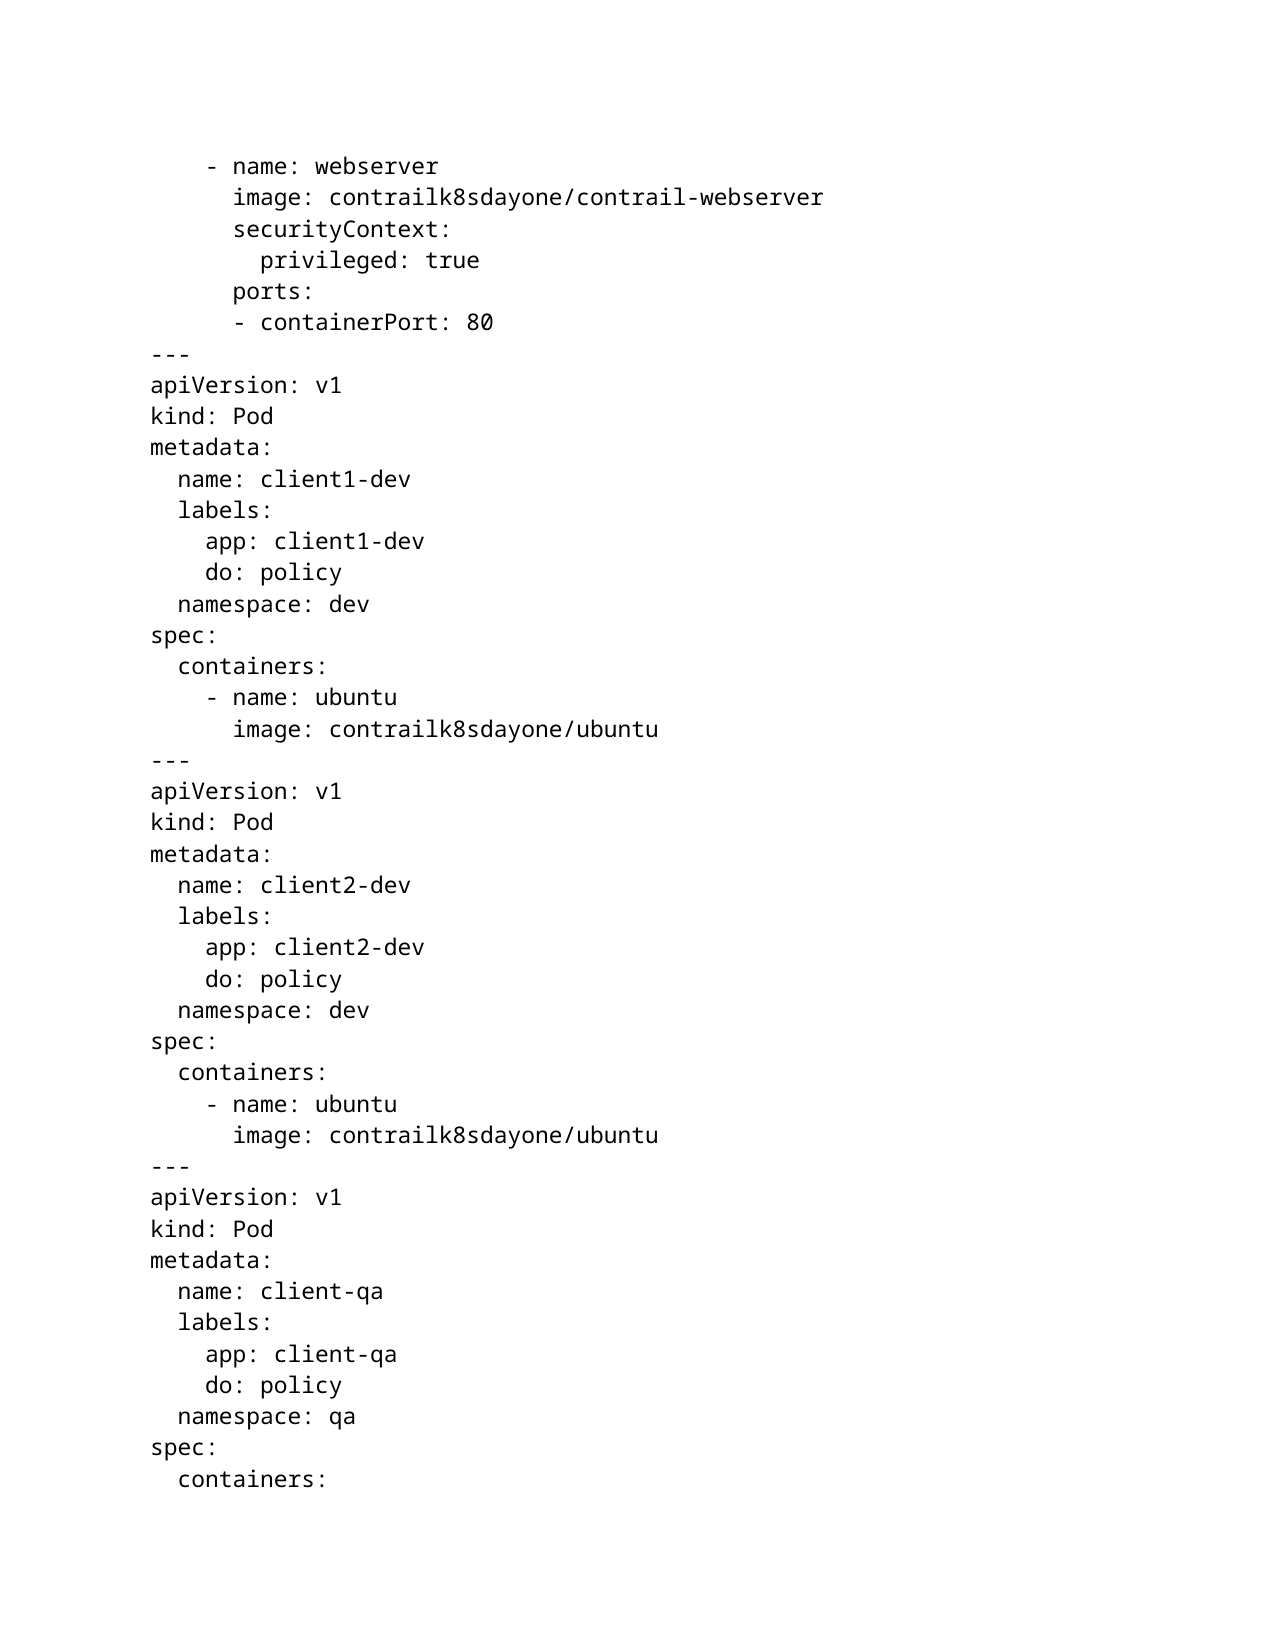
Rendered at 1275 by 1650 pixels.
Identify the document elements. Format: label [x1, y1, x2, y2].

text [150, 150, 1125, 1494]
